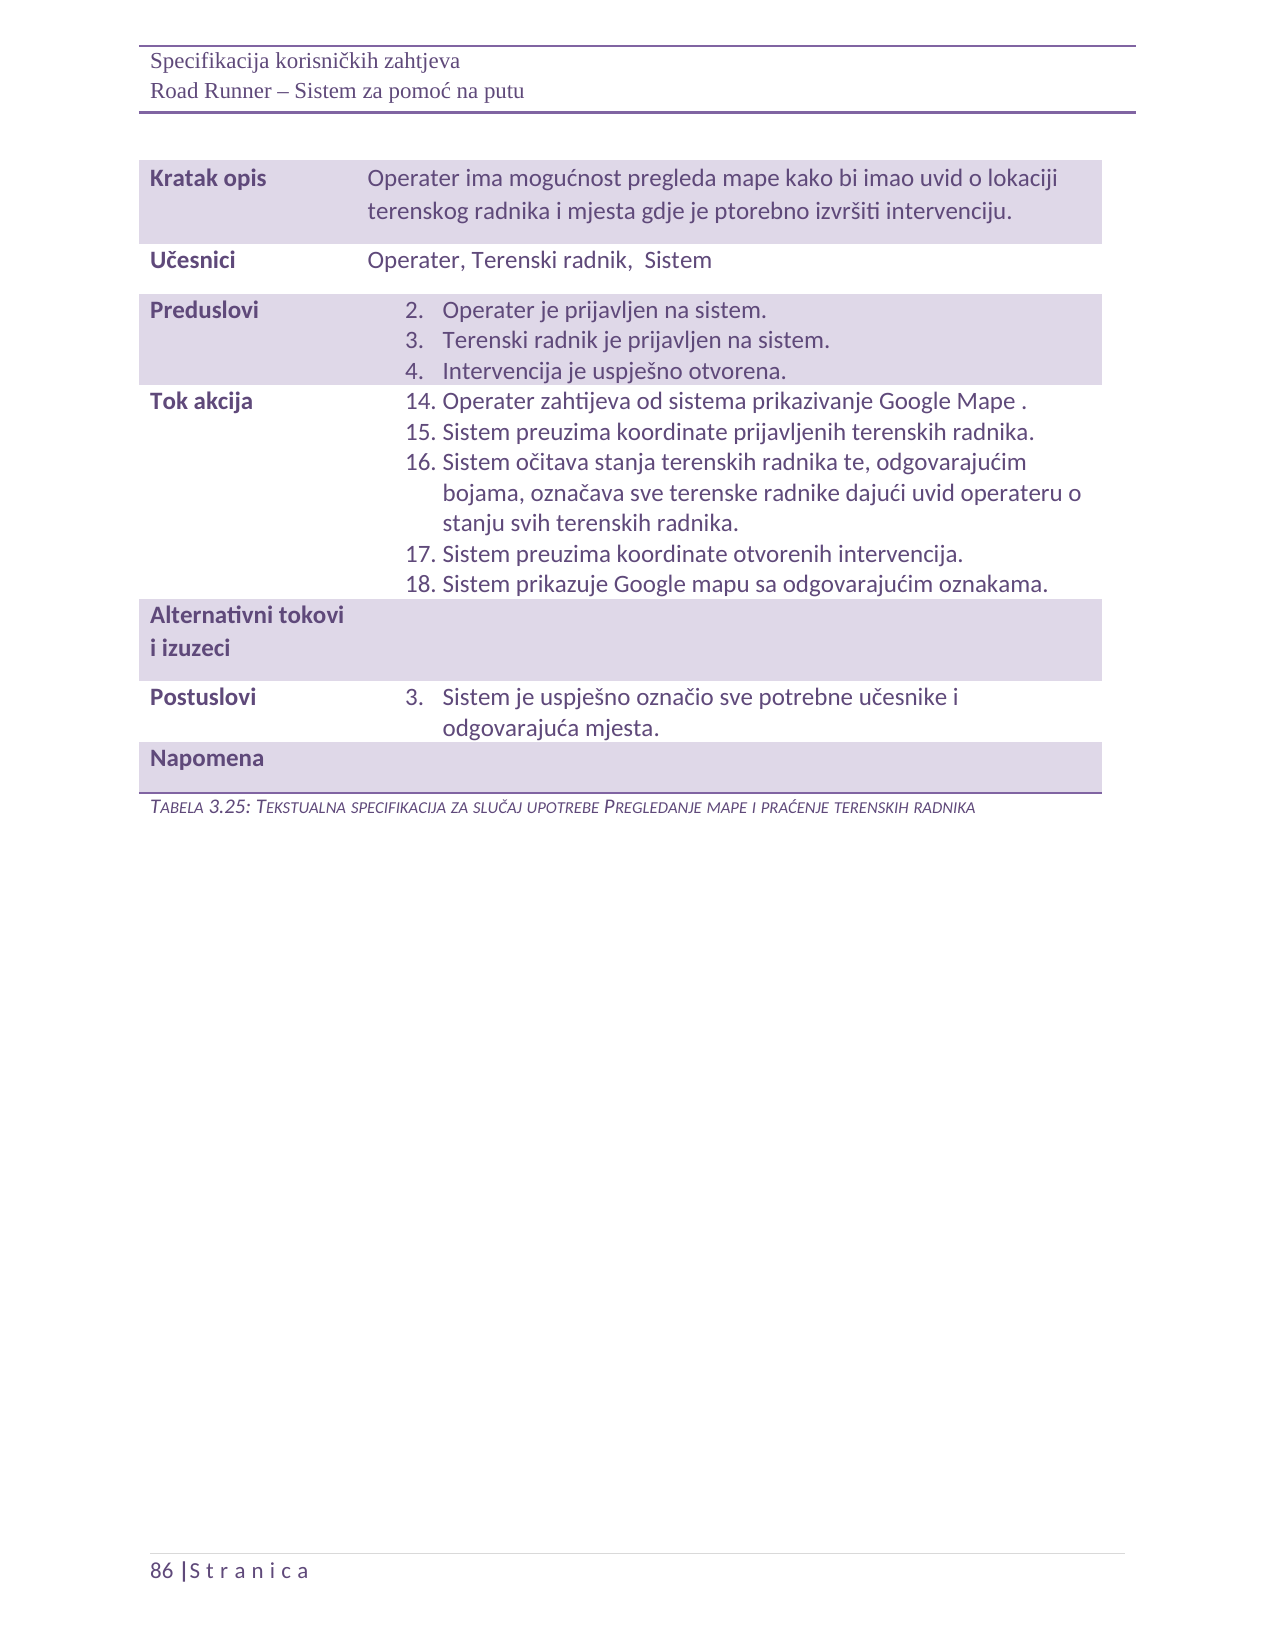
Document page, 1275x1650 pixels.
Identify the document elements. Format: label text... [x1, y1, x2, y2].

table_cell Operater ima mogućnost pregleda mape kako bi imao uvid o lokaciji terenskog radnika i mjesta gdje je ptorebno izvršiti intervenciju. [356, 160, 1102, 244]
table_cell [356, 599, 1102, 681]
table_cell Preduslovi [139, 294, 356, 385]
table_cell [356, 742, 1102, 792]
table_cell Tok akcija [139, 385, 356, 599]
table_cell Kratak opis [139, 160, 356, 244]
table_cell Napomena [139, 742, 356, 792]
table_cell Operater zahtijeva od sistema prikazivanje Google Mape . Sistem preuzima koordinate prijavljenih terenskih radnika. Sistem očitava stanja terenskih radnika te, odgovarajućim bojama, označava sve terenske radnike dajući uvid operateru o stanju svih terenskih radnika. Sistem preuzima koordinate otvorenih intervencija. Sistem prikazuje Google mapu sa odgovarajućim oznakama. [356, 385, 1102, 599]
table_cell Alternativni tokovi i izuzeci [139, 599, 356, 681]
table_cell Operater, Terenski radnik, Sistem [356, 245, 1102, 294]
table_cell Sistem je uspješno označio sve potrebne učesnike i odgovarajuća mjesta. [356, 681, 1102, 742]
table_cell Operater je prijavljen na sistem. Terenski radnik je prijavljen na sistem. Intervencija je uspješno otvorena. [356, 294, 1102, 385]
table_cell Postuslovi [139, 681, 356, 742]
text Tabela 3.25: Tekstualna specifikacija za slučaj upotrebe Pregledanje mape i praćenje terenskih radnika [150, 794, 1125, 898]
table_cell Učesnici [139, 245, 356, 294]
